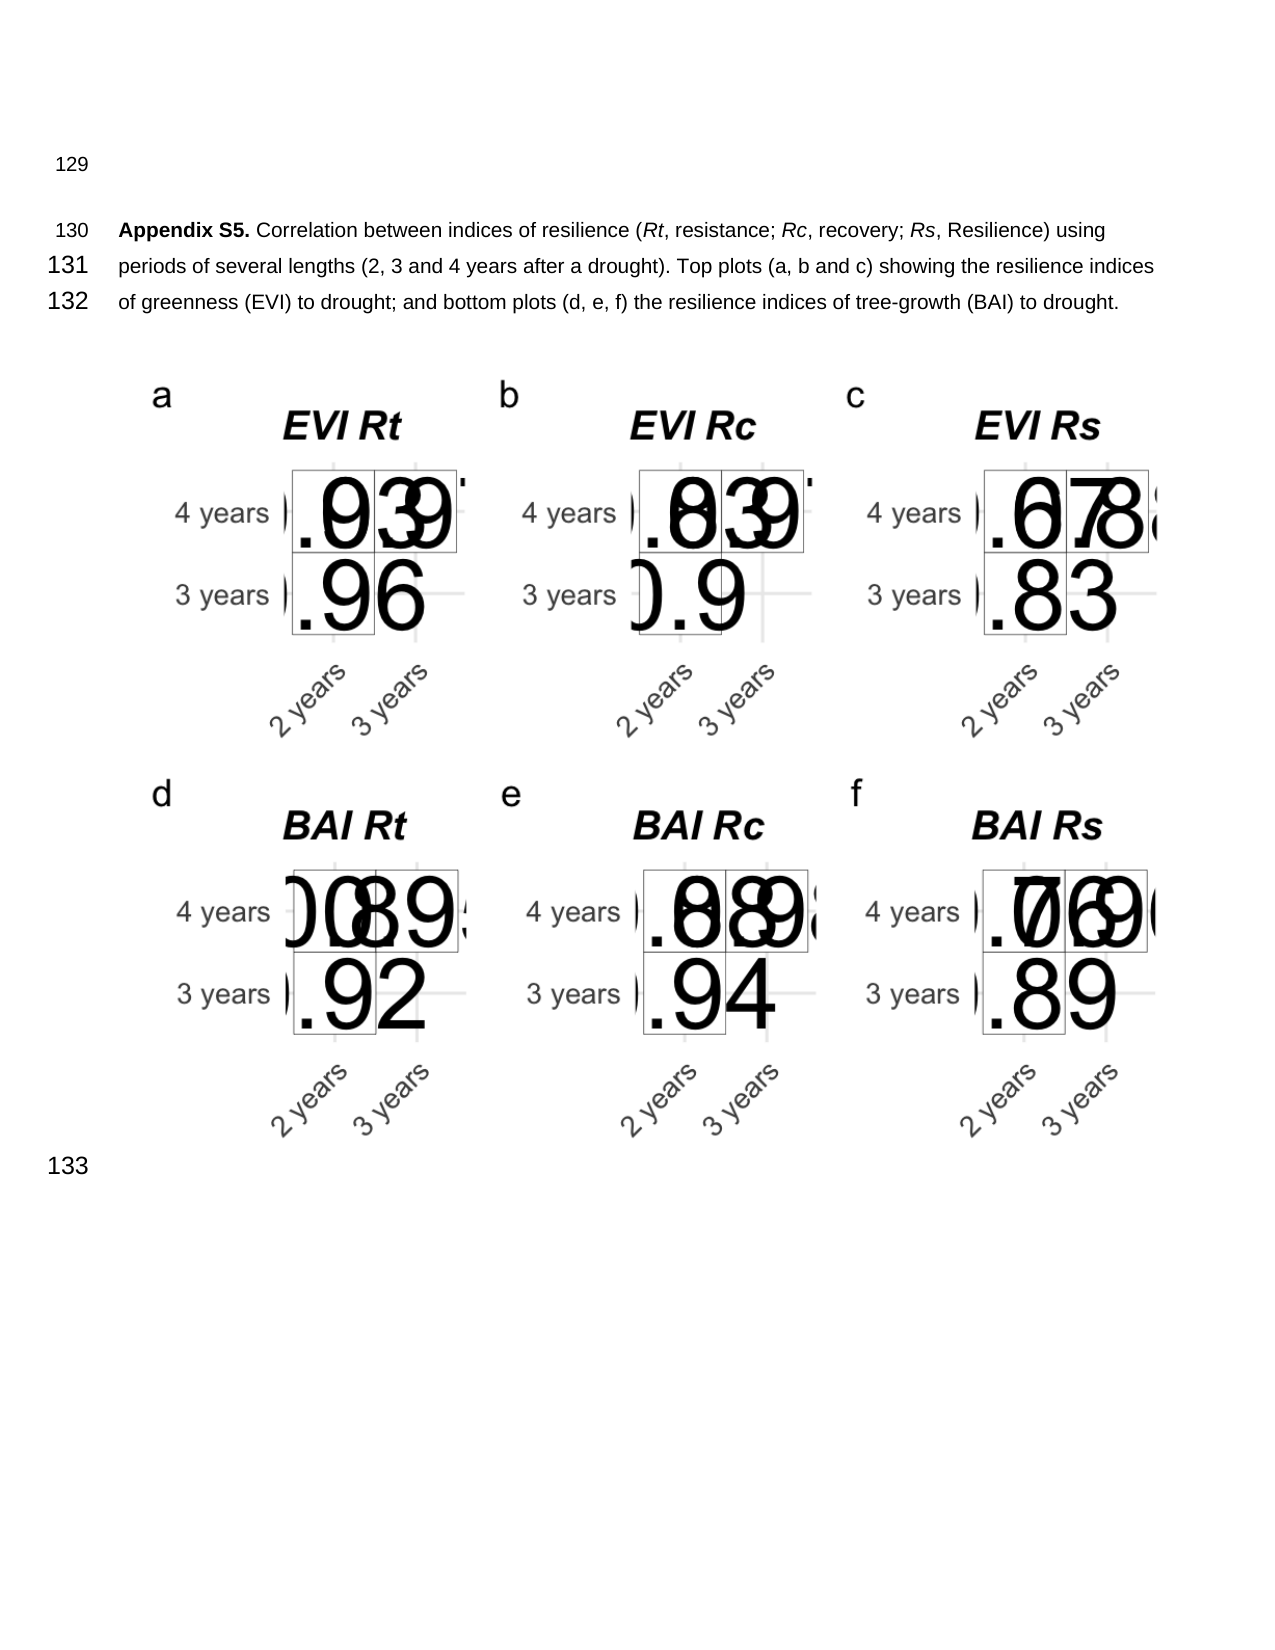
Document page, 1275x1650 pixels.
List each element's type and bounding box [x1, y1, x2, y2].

picture [137, 344, 1175, 1175]
